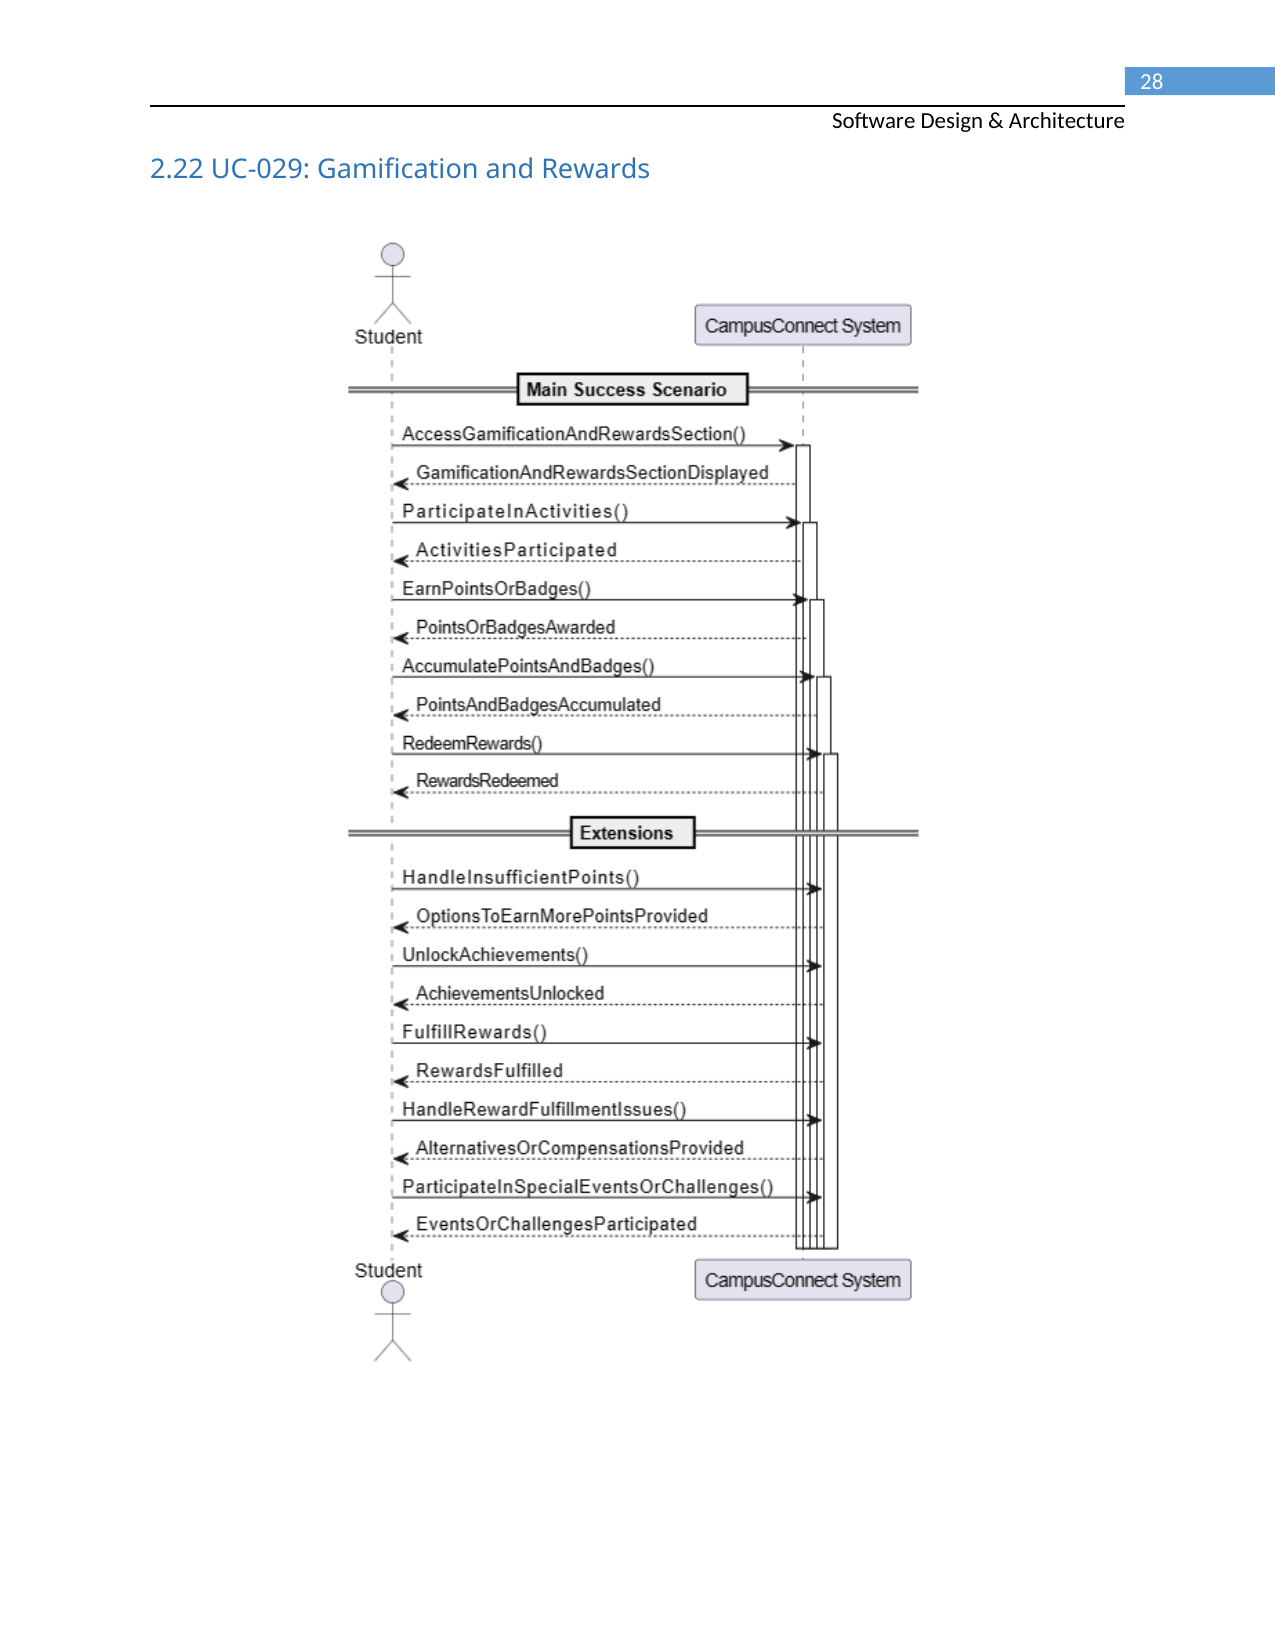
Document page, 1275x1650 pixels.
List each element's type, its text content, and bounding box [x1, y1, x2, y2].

picture [348, 236, 927, 1370]
subtitle 2.22 UC-029: Gamification and Rewards [150, 150, 1125, 187]
